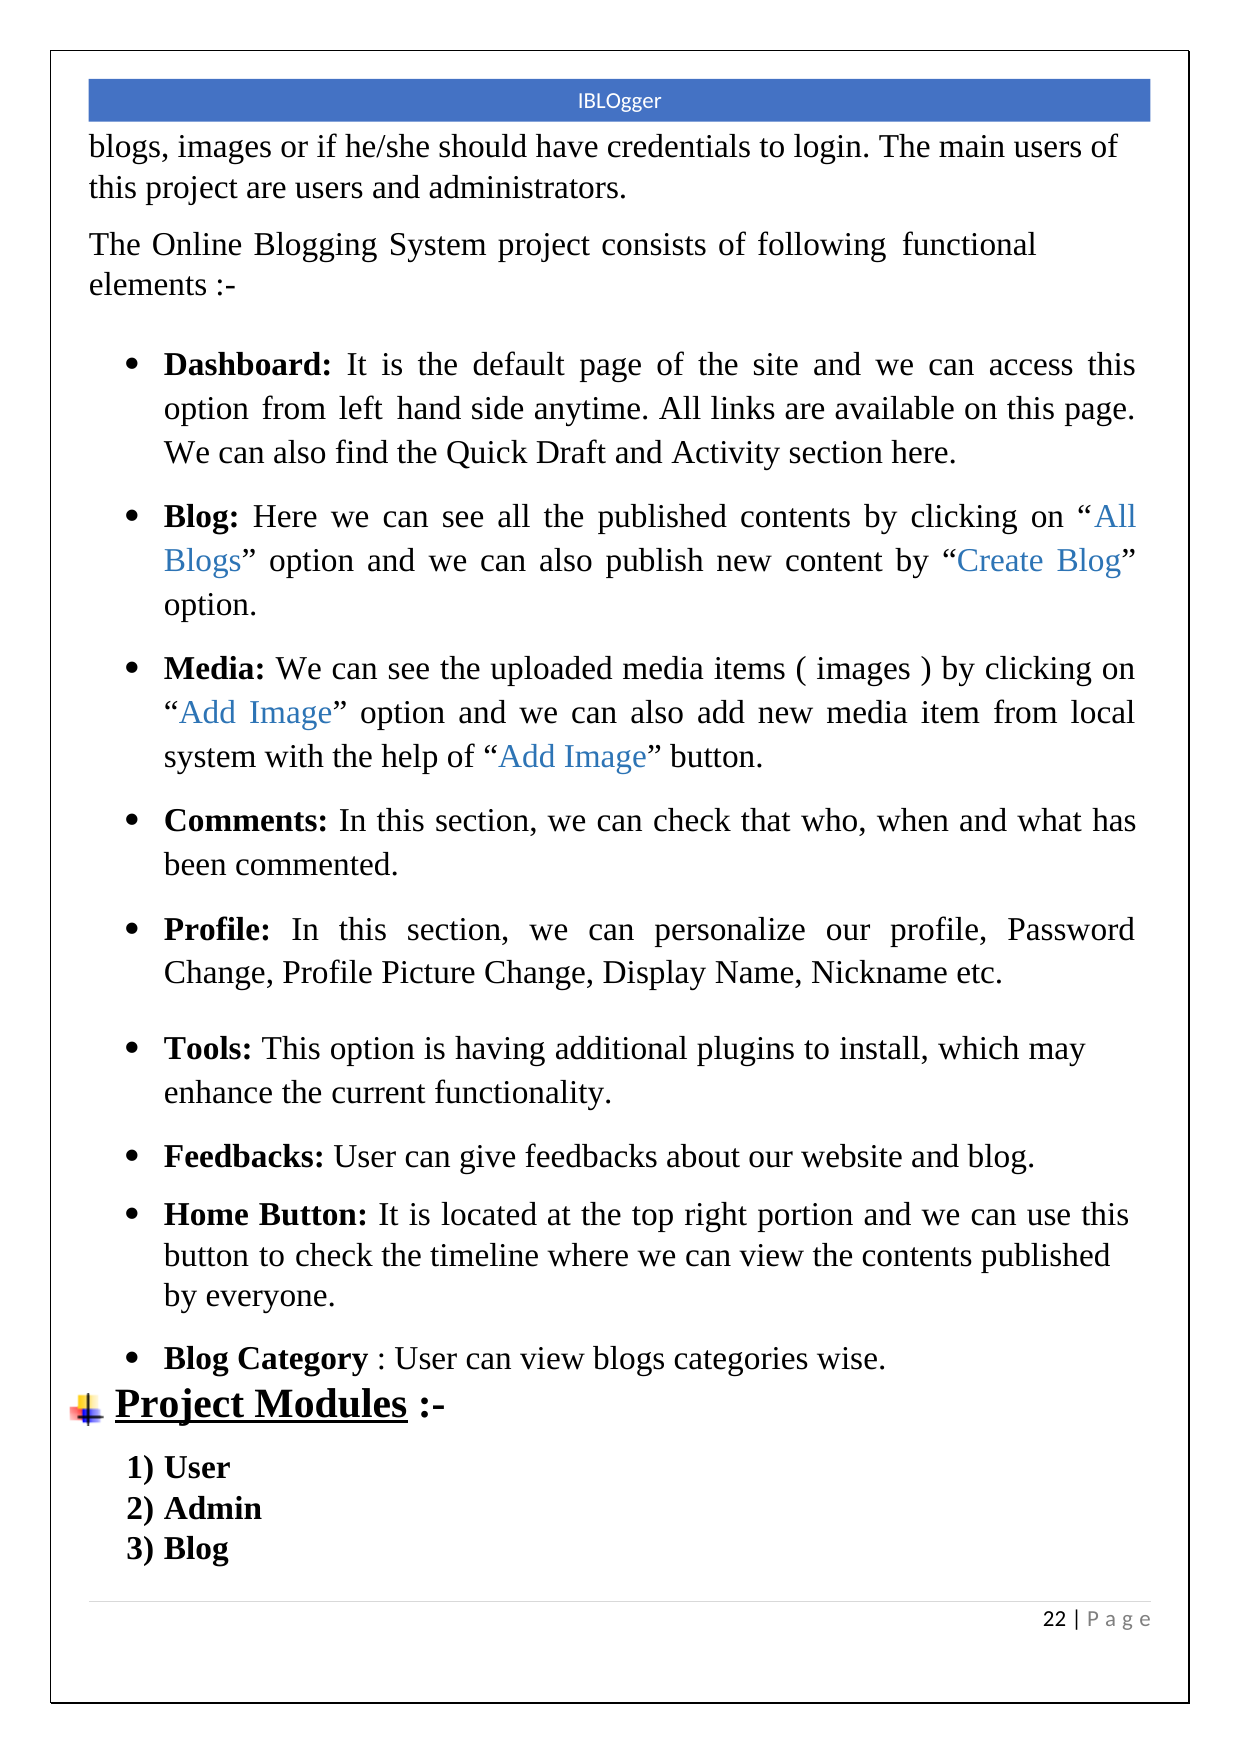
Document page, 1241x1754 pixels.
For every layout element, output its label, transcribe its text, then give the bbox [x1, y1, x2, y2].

list Dashboard: It is the default page of the site and we can access this option from left hand side anytime. All links are available on this page. We can also find the Quick Draft and Activity section here. [126, 344, 1137, 470]
list Comments: In this section, we can check that who, when and what has been commented. [126, 801, 1136, 883]
list Blog Category : User can view blogs categories wise. [126, 1338, 1136, 1377]
text The Online Blogging System project consists of following functional elements :- [89, 224, 1083, 303]
list Tools: This option is having additional plugins to install, which may enhance the current functionality. [126, 1028, 1136, 1111]
text Project Modules :- [89, 1379, 1151, 1427]
picture [69, 1393, 104, 1426]
list Media: We can see the uploaded media items ( images ) by clicking on “Add Image” option and we can also add new media item from local system with the help of “Add Image” button. [126, 648, 1136, 775]
list Feedbacks: User can give feedbacks about our website and blog. [126, 1136, 1151, 1174]
list Blog [126, 1528, 1136, 1567]
list Admin [126, 1488, 1136, 1526]
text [89, 122, 1132, 206]
list Profile: In this section, we can personalize our profile, Password Change, Profile Picture Change, Display Name, Nickname etc. [126, 909, 1136, 991]
list User [126, 1447, 1136, 1486]
list Blog: Here we can see all the published contents by clicking on “All Blogs” option and we can also publish new content by “Create Blog” option. [126, 496, 1136, 622]
list Home Button: It is located at the top right portion and we can use this button to check the timeline where we can view the contents published by everyone. [126, 1194, 1136, 1314]
